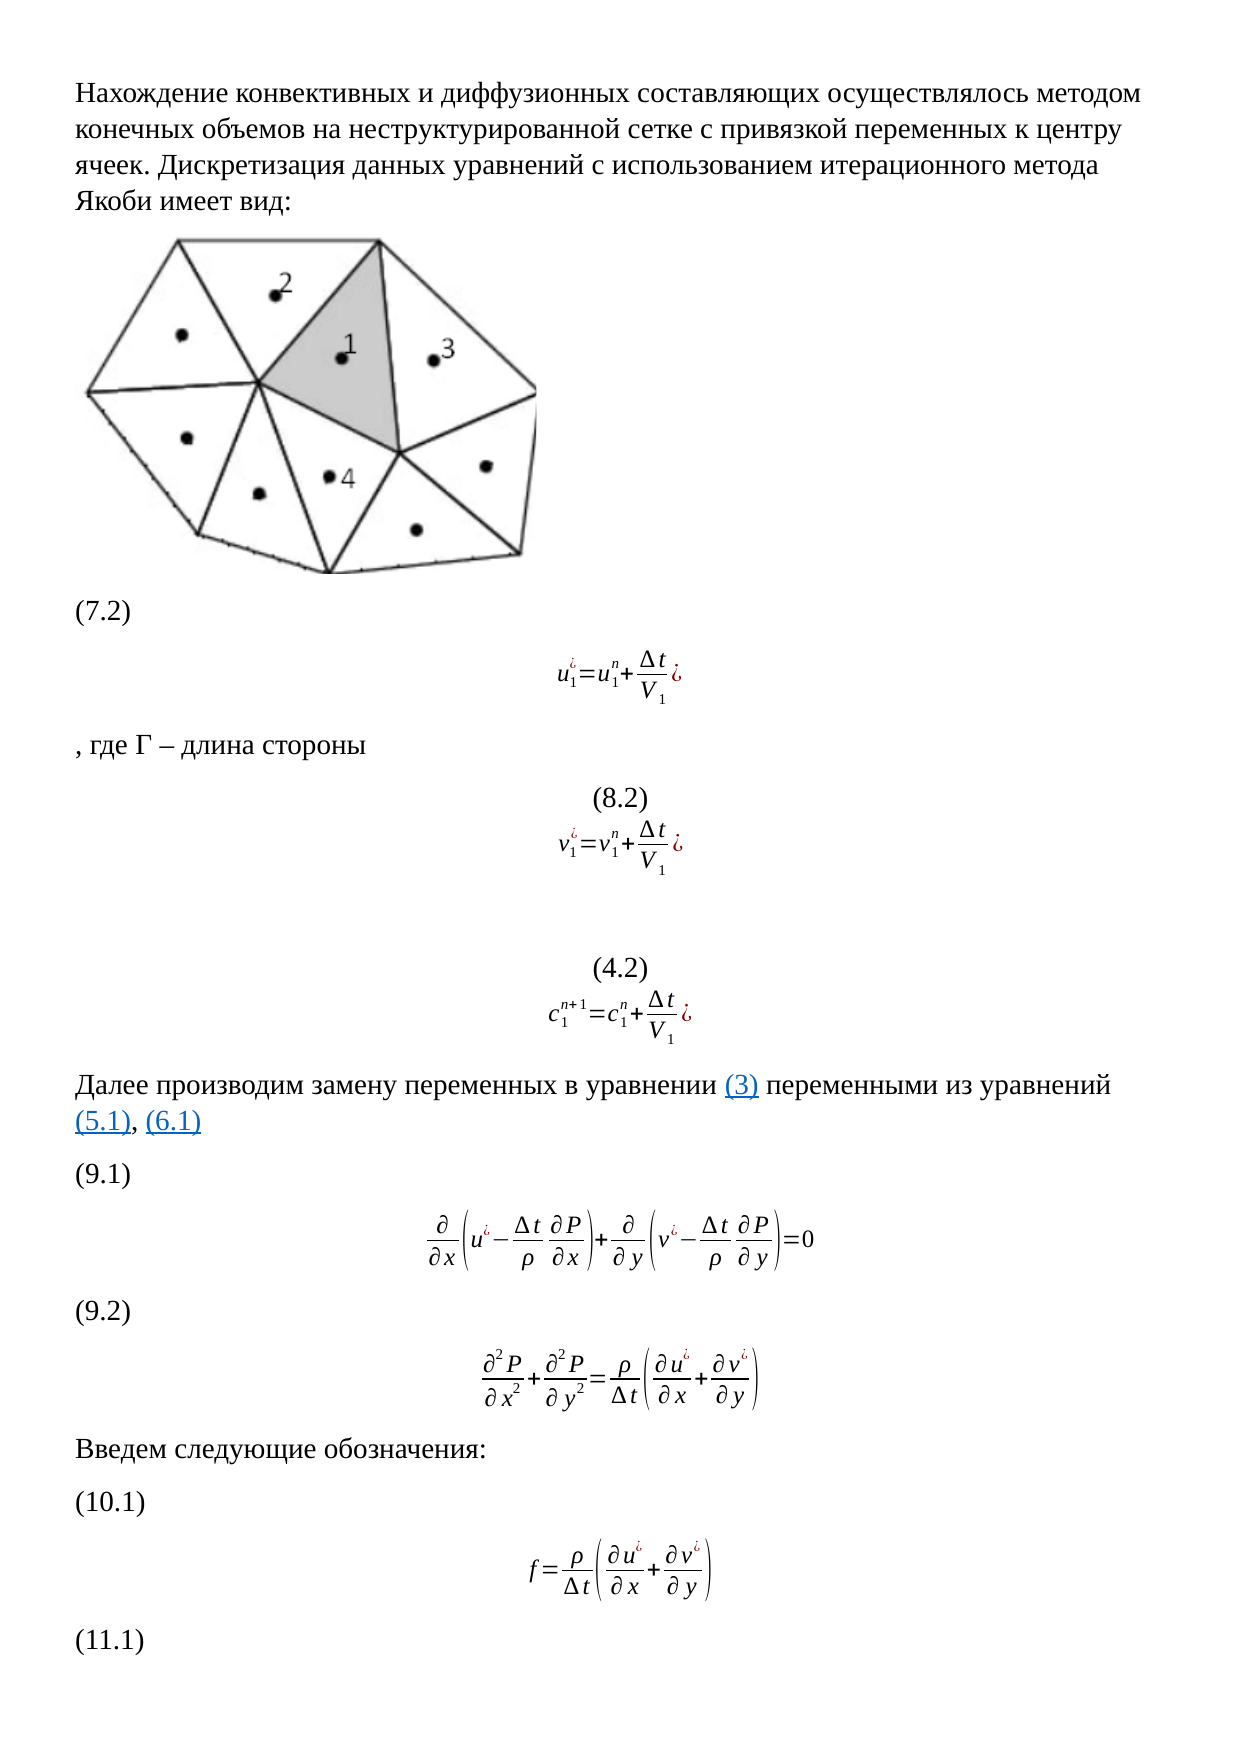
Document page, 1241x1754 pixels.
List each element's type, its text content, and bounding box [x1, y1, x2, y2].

text Далее производим замену переменных в уравнении (3) переменными из уравнений (5.1), (6.1) [75, 1067, 1165, 1137]
text (7.2) [75, 593, 1165, 626]
picture [75, 236, 537, 574]
text (11.1) [75, 1622, 1165, 1656]
text Нахождение конвективных и диффузионных составляющих осуществлялось методом конечных объемов на неструктурированной сетке с привязкой переменных к центру ячеек. Дискретизация данных уравнений с использованием итерационного метода Якоби имеет вид: [75, 75, 1165, 217]
text (4.2) [75, 950, 1165, 1048]
text (10.1) [75, 1484, 1165, 1518]
text (9.1) [75, 1156, 1165, 1190]
text (8.2) [75, 780, 1165, 878]
text Введем следующие обозначения: [75, 1431, 1165, 1465]
text , где Г – длина стороны [75, 727, 1165, 761]
text (9.2) [75, 1293, 1165, 1326]
